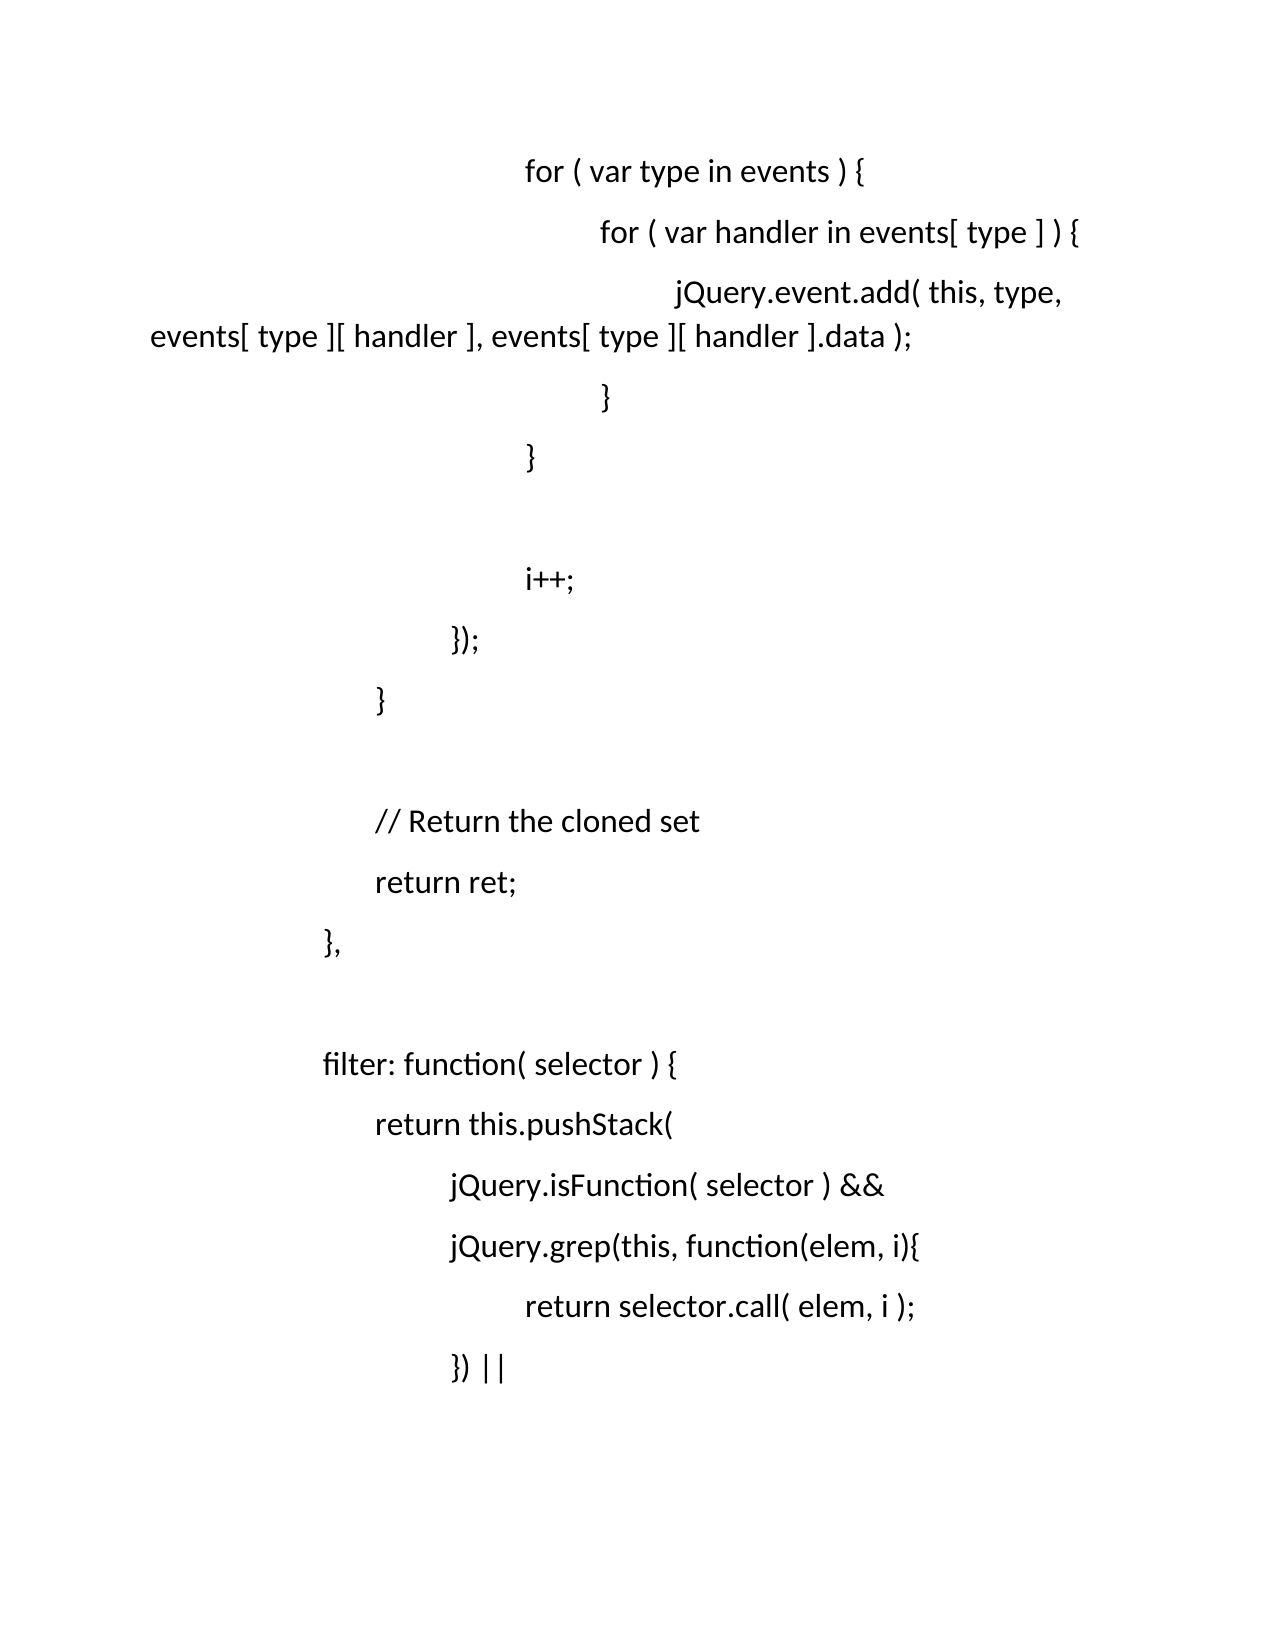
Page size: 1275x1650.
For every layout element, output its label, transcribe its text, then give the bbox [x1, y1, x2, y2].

text } [150, 436, 1125, 477]
text return selector.call( elem, i ); [150, 1285, 1125, 1326]
text }, [150, 921, 1125, 962]
text return this.pushStack( [150, 1103, 1125, 1144]
text i++; [150, 558, 1125, 598]
text } [150, 376, 1125, 417]
text jQuery.grep(this, function(elem, i){ [150, 1224, 1125, 1265]
text }); [150, 618, 1125, 659]
text filter: function( selector ) { [150, 1043, 1125, 1083]
text // Return the cloned set [150, 800, 1125, 841]
text jQuery.event.add( this, type, events[ type ][ handler ], events[ type ][ handler ].data ); [150, 271, 1125, 356]
text for ( var type in events ) { [150, 150, 1125, 191]
text return ret; [150, 861, 1125, 902]
text jQuery.isFunction( selector ) && [150, 1164, 1125, 1205]
text }) || [150, 1346, 1125, 1387]
text } [150, 679, 1125, 720]
text for ( var handler in events[ type ] ) { [150, 211, 1125, 251]
